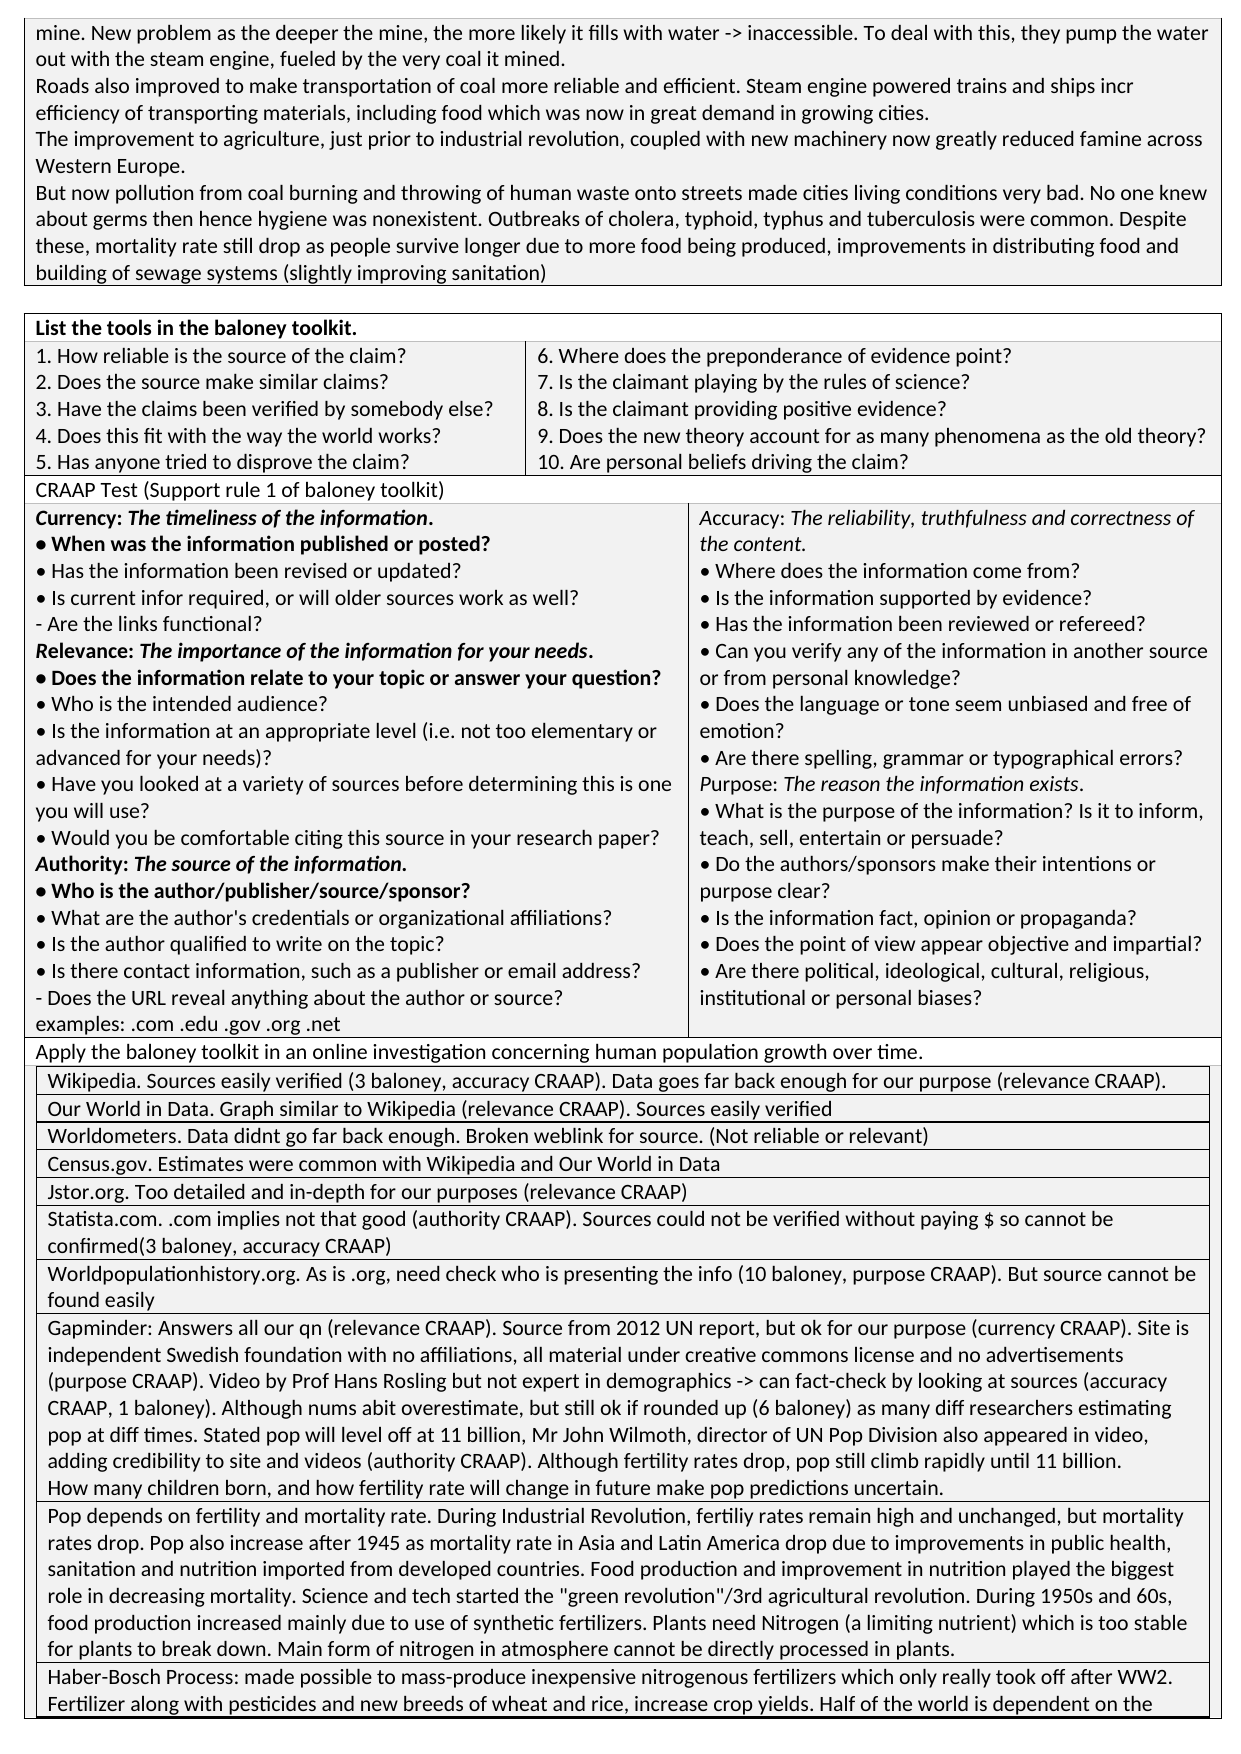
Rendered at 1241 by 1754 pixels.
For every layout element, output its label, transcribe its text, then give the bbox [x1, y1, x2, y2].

table_cell Apply the baloney toolkit in an online investigation concerning human population growth over time. [25, 1038, 1221, 1065]
table_header List the tools in the baloney toolkit. [25, 314, 1221, 341]
table_cell 6. Where does the preponderance of evidence point? 7. Is the claimant playing by the rules of science? 8. Is the claimant providing positive evidence? 9. Does the new theory account for as many phenomena as the old theory? 10. Are personal beliefs driving the claim? [526, 342, 1221, 475]
table_cell 1. How reliable is the source of the claim? 2. Does the source make similar claims? 3. Have the claims been verified by somebody else? 4. Does this fit with the way the world works? 5. Has anyone tried to disprove the claim? [25, 342, 525, 475]
table_cell [37, 1260, 1209, 1313]
table_cell [37, 1502, 1209, 1662]
table_cell [25, 1066, 36, 1717]
table_cell CRAAP Test (Support rule 1 of baloney toolkit) [25, 476, 1221, 503]
table_cell [37, 1095, 1209, 1121]
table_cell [25, 19, 1221, 285]
table_cell [1210, 1066, 1221, 1717]
table_cell [37, 1178, 1209, 1205]
table_cell [37, 1314, 1209, 1501]
table_cell [37, 1150, 1209, 1177]
table_cell Currency: The timeliness of the information. • When was the information published or posted? • Has the information been revised or updated? • Is current infor required, or will older sources work as well? - Are the links functional? Relevance: The importance of the information for your needs. • Does the information relate to your topic or answer your question? • Who is the intended audience? • Is the information at an appropriate level (i.e. not too elementary or advanced for your needs)? • Have you looked at a variety of sources before determining this is one you will use? • Would you be comfortable citing this source in your research paper? Authority: The source of the information. • Who is the author/publisher/source/sponsor? • What are the author's credentials or organizational affiliations? • Is the author qualified to write on the topic? • Is there contact information, such as a publisher or email address? - Does the URL reveal anything about the author or source? examples: .com .edu .gov .org .net [25, 504, 688, 1037]
table_cell [37, 1206, 1209, 1259]
table_cell [37, 1067, 1209, 1094]
table_cell [37, 1123, 1209, 1149]
table_cell Accuracy: The reliability, truthfulness and correctness of the content. • Where does the information come from? • Is the information supported by evidence? • Has the information been reviewed or refereed? • Can you verify any of the information in another source or from personal knowledge? • Does the language or tone seem unbiased and free of emotion? • Are there spelling, grammar or typographical errors? Purpose: The reason the information exists. • What is the purpose of the information? Is it to inform, teach, sell, entertain or persuade? • Do the authors/sponsors make their intentions or purpose clear? • Is the information fact, opinion or propaganda? • Does the point of view appear objective and impartial? • Are there political, ideological, cultural, religious, institutional or personal biases? [689, 504, 1221, 1037]
table_cell [37, 1663, 1209, 1716]
